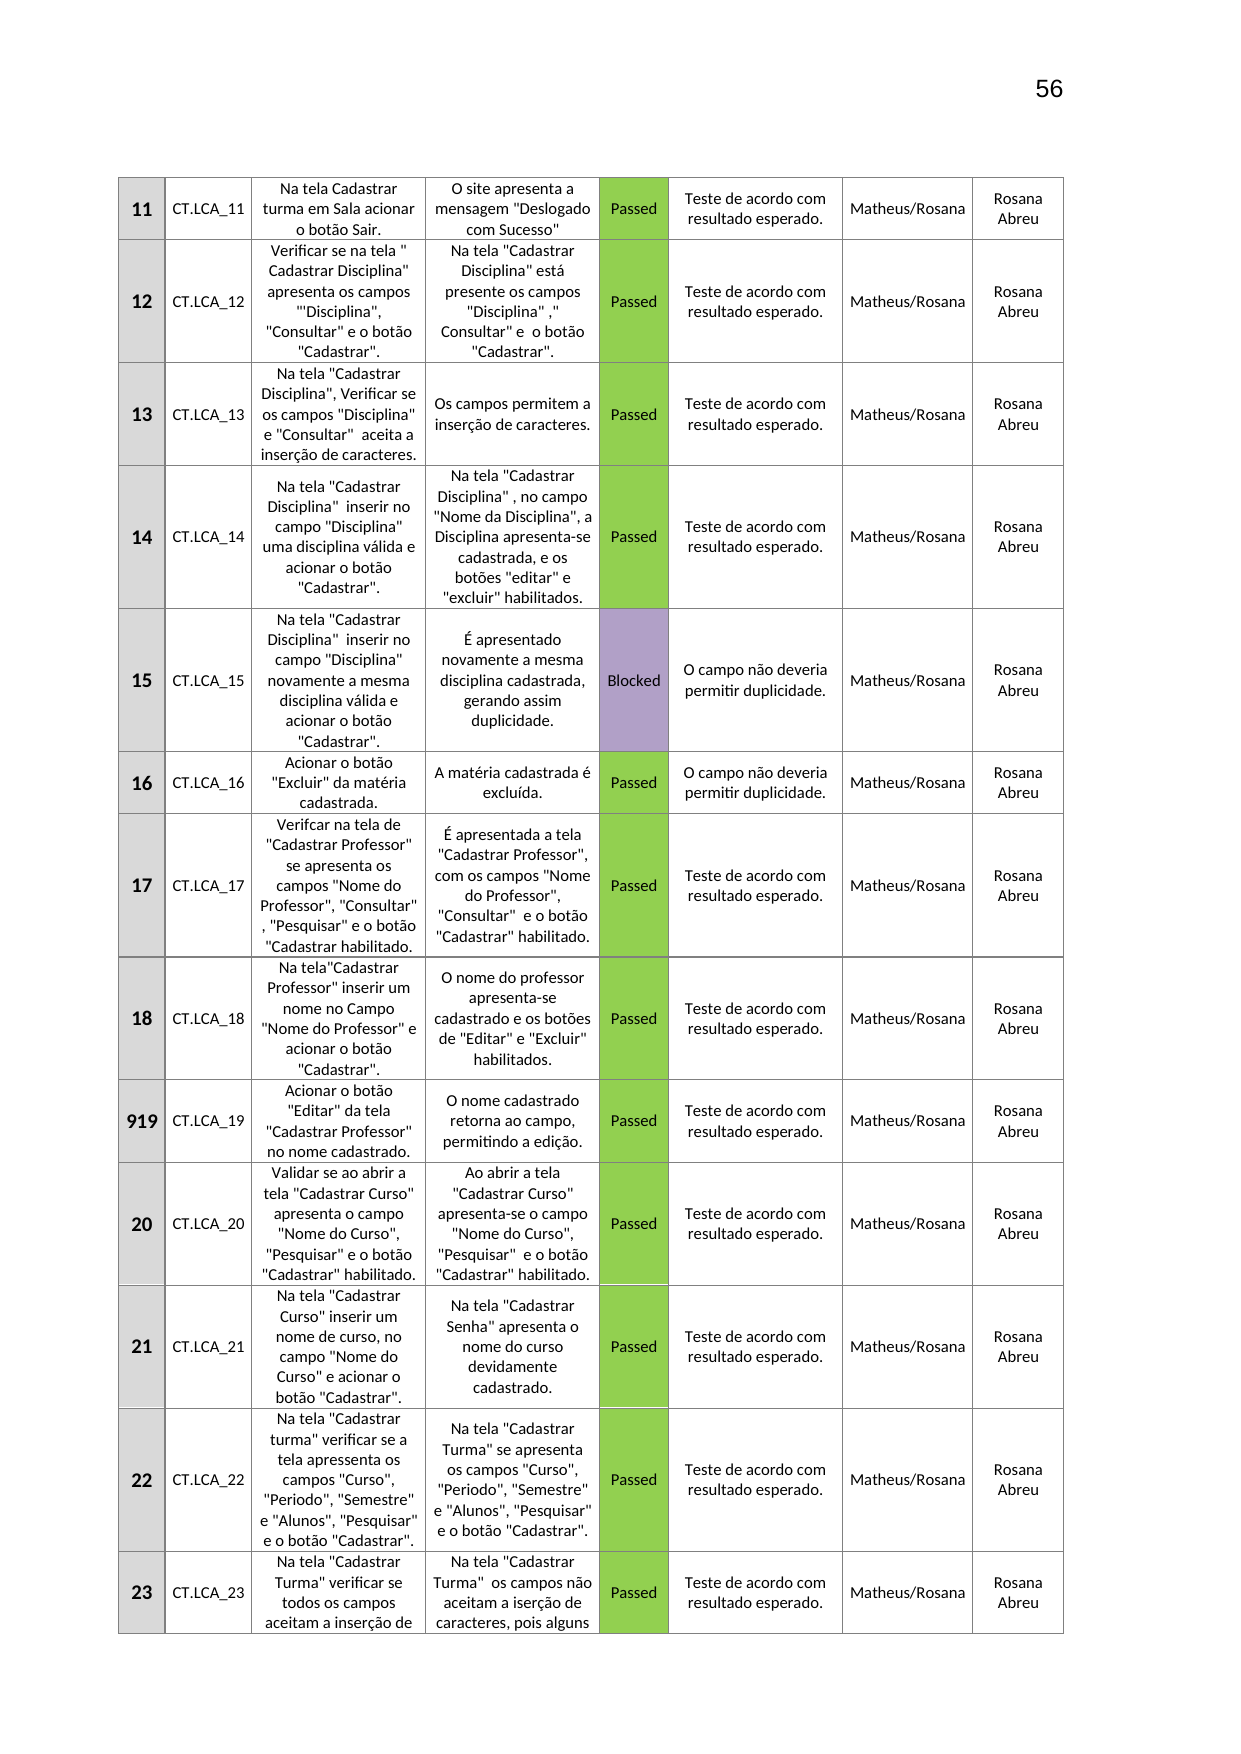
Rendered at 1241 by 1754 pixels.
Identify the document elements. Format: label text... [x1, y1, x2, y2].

table_cell É apresentada a tela "Cadastrar Professor", com os campos "Nome do Professor", "Consultar" e o botão "Cadastrar" habilitado. [426, 814, 599, 956]
table_cell Passed [600, 240, 668, 362]
table_cell Na tela "Cadastrar Disciplina" inserir no campo "Disciplina" novamente a mesma disciplina válida e acionar o botão "Cadastrar". [252, 609, 425, 751]
table_cell 11 [119, 178, 164, 239]
table_cell 14 [119, 466, 164, 608]
table_cell Passed [600, 958, 668, 1079]
table_cell Teste de acordo com resultado esperado. [669, 466, 842, 608]
table_cell 18 [119, 958, 164, 1079]
table_cell Acionar o botão "Excluir" da matéria cadastrada. [252, 752, 425, 813]
table_cell Verificar se na tela " Cadastrar Disciplina" apresenta os campos "'Disciplina", "Consultar" e o botão "Cadastrar". [252, 240, 425, 362]
table_cell Teste de acordo com resultado esperado. [669, 1409, 842, 1551]
table_cell Validar se ao abrir a tela "Cadastrar Curso" apresenta o campo "Nome do Curso", "Pesquisar" e o botão "Cadastrar" habilitado. [252, 1163, 425, 1284]
table_cell 21 [119, 1286, 164, 1407]
table_cell CT.LCA_16 [166, 752, 251, 813]
table_cell Teste de acordo com resultado esperado. [669, 958, 842, 1079]
table_cell Na tela "Cadastrar Turma" se apresenta os campos "Curso", "Periodo", "Semestre" e "Alunos", "Pesquisar" e o botão "Cadastrar". [426, 1409, 599, 1551]
table_cell Passed [600, 1080, 668, 1162]
table_cell A matéria cadastrada é excluída. [426, 752, 599, 813]
table_cell Na tela "Cadastrar Disciplina" inserir no campo "Disciplina" uma disciplina válida e acionar o botão "Cadastrar". [252, 466, 425, 608]
table_cell Verifcar na tela de "Cadastrar Professor" se apresenta os campos "Nome do Professor", "Consultar" , "Pesquisar" e o botão "Cadastrar habilitado. [252, 814, 425, 956]
table_cell Teste de acordo com resultado esperado. [669, 1286, 842, 1407]
table_cell CT.LCA_17 [166, 814, 251, 956]
table_cell Na tela "Cadastrar Turma" os campos não aceitam a iserção de caracteres, pois alguns campos já foram preeenchidos em outra tela. [426, 1552, 599, 1633]
table_cell Na tela "Cadastrar Disciplina", Verificar se os campos "Disciplina" e "Consultar" aceita a inserção de caracteres. [252, 363, 425, 465]
table_cell Passed [600, 1552, 668, 1633]
table_cell Acionar o botão "Editar" da tela "Cadastrar Professor" no nome cadastrado. [252, 1080, 425, 1162]
table_cell Passed [600, 1163, 668, 1284]
table_cell Teste de acordo com resultado esperado. [669, 363, 842, 465]
table_cell 919 [119, 1080, 164, 1162]
table_cell Teste de acordo com resultado esperado. [669, 178, 842, 239]
table_cell O nome do professor apresenta-se cadastrado e os botões de "Editar" e "Excluir" habilitados. [426, 958, 599, 1079]
table_cell 23 [119, 1552, 164, 1633]
table_cell Passed [600, 752, 668, 813]
table_cell O nome cadastrado retorna ao campo, permitindo a edição. [426, 1080, 599, 1162]
table_cell Matheus/Rosana [843, 1080, 972, 1162]
table_cell Na tela "Cadastrar Disciplina" está presente os campos "Disciplina" ," Consultar" e o botão "Cadastrar". [426, 240, 599, 362]
table_cell Ao abrir a tela "Cadastrar Curso" apresenta-se o campo "Nome do Curso", "Pesquisar" e o botão "Cadastrar" habilitado. [426, 1163, 599, 1284]
table_cell Matheus/Rosana [843, 1552, 972, 1633]
table_cell Na tela "Cadastrar Senha" apresenta o nome do curso devidamente cadastrado. [426, 1286, 599, 1407]
table_cell CT.LCA_12 [166, 240, 251, 362]
table_cell Passed [600, 1409, 668, 1551]
table_cell Matheus/Rosana [843, 1163, 972, 1284]
table_cell CT.LCA_18 [166, 958, 251, 1079]
table_cell Passed [600, 363, 668, 465]
table_cell 13 [119, 363, 164, 465]
table_cell 20 [119, 1163, 164, 1284]
table_cell Rosana Abreu [973, 363, 1063, 465]
table_cell Blocked [600, 609, 668, 751]
table_cell CT.LCA_14 [166, 466, 251, 608]
table_cell Rosana Abreu [973, 752, 1063, 813]
table_cell Teste de acordo com resultado esperado. [669, 1163, 842, 1284]
table_cell Matheus/Rosana [843, 814, 972, 956]
table_cell Matheus/Rosana [843, 466, 972, 608]
table_cell O campo não deveria permitir duplicidade. [669, 609, 842, 751]
table_cell Na tela"Cadastrar Professor" inserir um nome no Campo "Nome do Professor" e acionar o botão "Cadastrar". [252, 958, 425, 1079]
table_cell Matheus/Rosana [843, 240, 972, 362]
table_cell Na tela Cadastrar turma em Sala acionar o botão Sair. [252, 178, 425, 239]
table_cell Matheus/Rosana [843, 363, 972, 465]
table_cell CT.LCA_22 [166, 1409, 251, 1551]
table_cell Rosana Abreu [973, 814, 1063, 956]
table_cell Matheus/Rosana [843, 609, 972, 751]
table_cell Teste de acordo com resultado esperado. [669, 240, 842, 362]
table_cell CT.LCA_11 [166, 178, 251, 239]
table_cell Na tela "Cadastrar Disciplina" , no campo "Nome da Disciplina", a Disciplina apresenta-se cadastrada, e os botões "editar" e "excluir" habilitados. [426, 466, 599, 608]
table_cell Passed [600, 814, 668, 956]
table_cell CT.LCA_19 [166, 1080, 251, 1162]
table_cell Rosana Abreu [973, 609, 1063, 751]
table_cell Teste de acordo com resultado esperado. [669, 814, 842, 956]
table_cell O site apresenta a mensagem "Deslogado com Sucesso" [426, 178, 599, 239]
table_cell Rosana Abreu [973, 1163, 1063, 1284]
table_cell Matheus/Rosana [843, 752, 972, 813]
table_cell Passed [600, 1286, 668, 1407]
table_cell Na tela "Cadastrar Curso" inserir um nome de curso, no campo "Nome do Curso" e acionar o botão "Cadastrar". [252, 1286, 425, 1407]
table_cell Matheus/Rosana [843, 1409, 972, 1551]
table_cell CT.LCA_13 [166, 363, 251, 465]
table_cell Os campos permitem a inserção de caracteres. [426, 363, 599, 465]
table_cell Rosana Abreu [973, 1409, 1063, 1551]
table_cell CT.LCA_15 [166, 609, 251, 751]
table_cell 15 [119, 609, 164, 751]
table_cell CT.LCA_23 [166, 1552, 251, 1633]
table_cell Teste de acordo com resultado esperado. [669, 1552, 842, 1633]
table_cell 22 [119, 1409, 164, 1551]
table_cell Na tela "Cadastrar Turma" verificar se todos os campos aceitam a inserção de caracteres. [252, 1552, 425, 1633]
table_cell Passed [600, 466, 668, 608]
table_cell Rosana Abreu [973, 466, 1063, 608]
table_cell Matheus/Rosana [843, 1286, 972, 1407]
table_cell Passed [600, 178, 668, 239]
table_cell O campo não deveria permitir duplicidade. [669, 752, 842, 813]
table_cell 16 [119, 752, 164, 813]
table_cell Rosana Abreu [973, 1552, 1063, 1633]
table_cell Teste de acordo com resultado esperado. [669, 1080, 842, 1162]
table_cell Matheus/Rosana [843, 178, 972, 239]
table_cell 12 [119, 240, 164, 362]
table_cell CT.LCA_21 [166, 1286, 251, 1407]
table_cell Rosana Abreu [973, 178, 1063, 239]
table_cell É apresentado novamente a mesma disciplina cadastrada, gerando assim duplicidade. [426, 609, 599, 751]
table_cell Na tela "Cadastrar turma" verificar se a tela apressenta os campos "Curso", "Periodo", "Semestre" e "Alunos", "Pesquisar" e o botão "Cadastrar". [252, 1409, 425, 1551]
table_cell Rosana Abreu [973, 958, 1063, 1079]
table_cell CT.LCA_20 [166, 1163, 251, 1284]
table_cell Rosana Abreu [973, 240, 1063, 362]
table_cell Matheus/Rosana [843, 958, 972, 1079]
table_cell 17 [119, 814, 164, 956]
table_cell Rosana Abreu [973, 1286, 1063, 1407]
table_cell Rosana Abreu [973, 1080, 1063, 1162]
